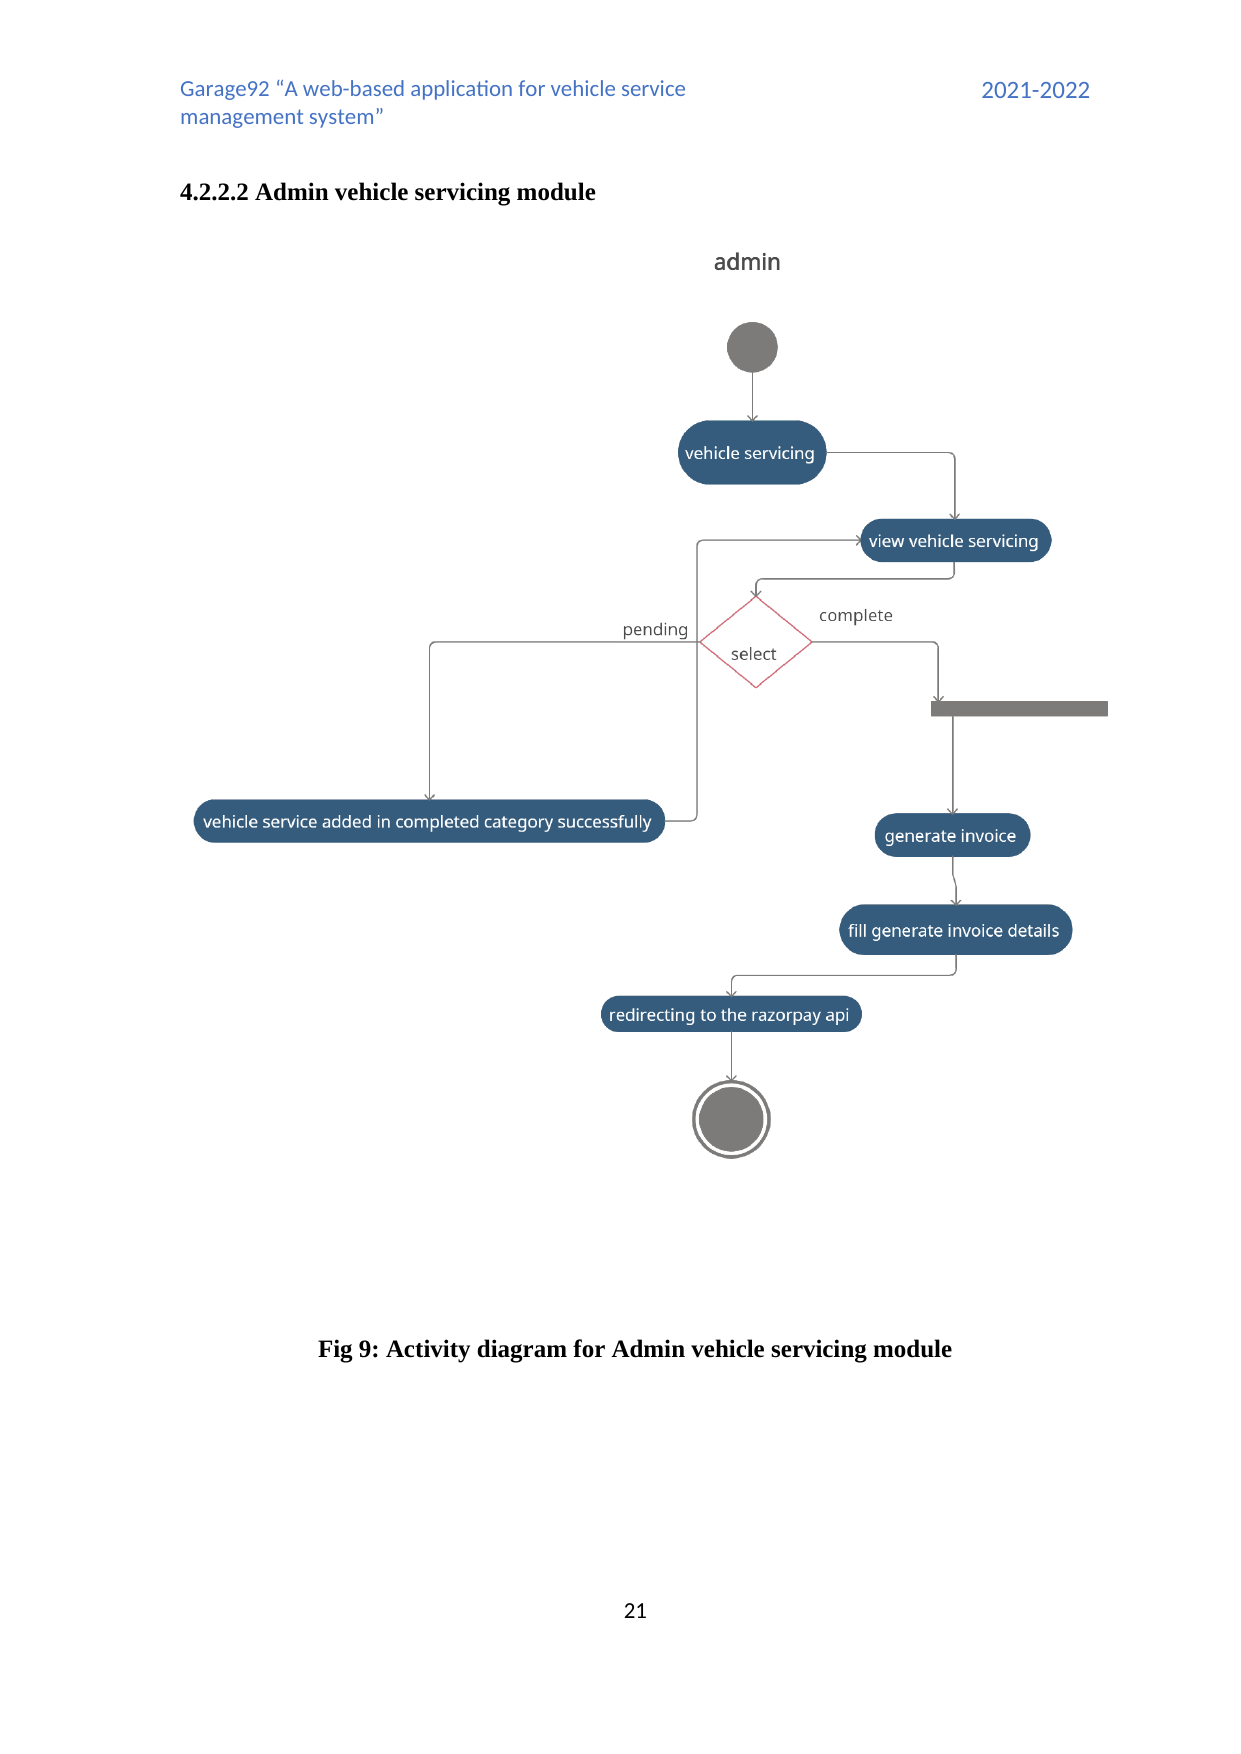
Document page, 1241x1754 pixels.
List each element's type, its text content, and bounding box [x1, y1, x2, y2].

text 4.2.2.2 Admin vehicle servicing module [180, 177, 1090, 206]
picture [180, 224, 1121, 1172]
text Fig 9: Activity diagram for Admin vehicle servicing module [180, 1334, 1090, 1362]
